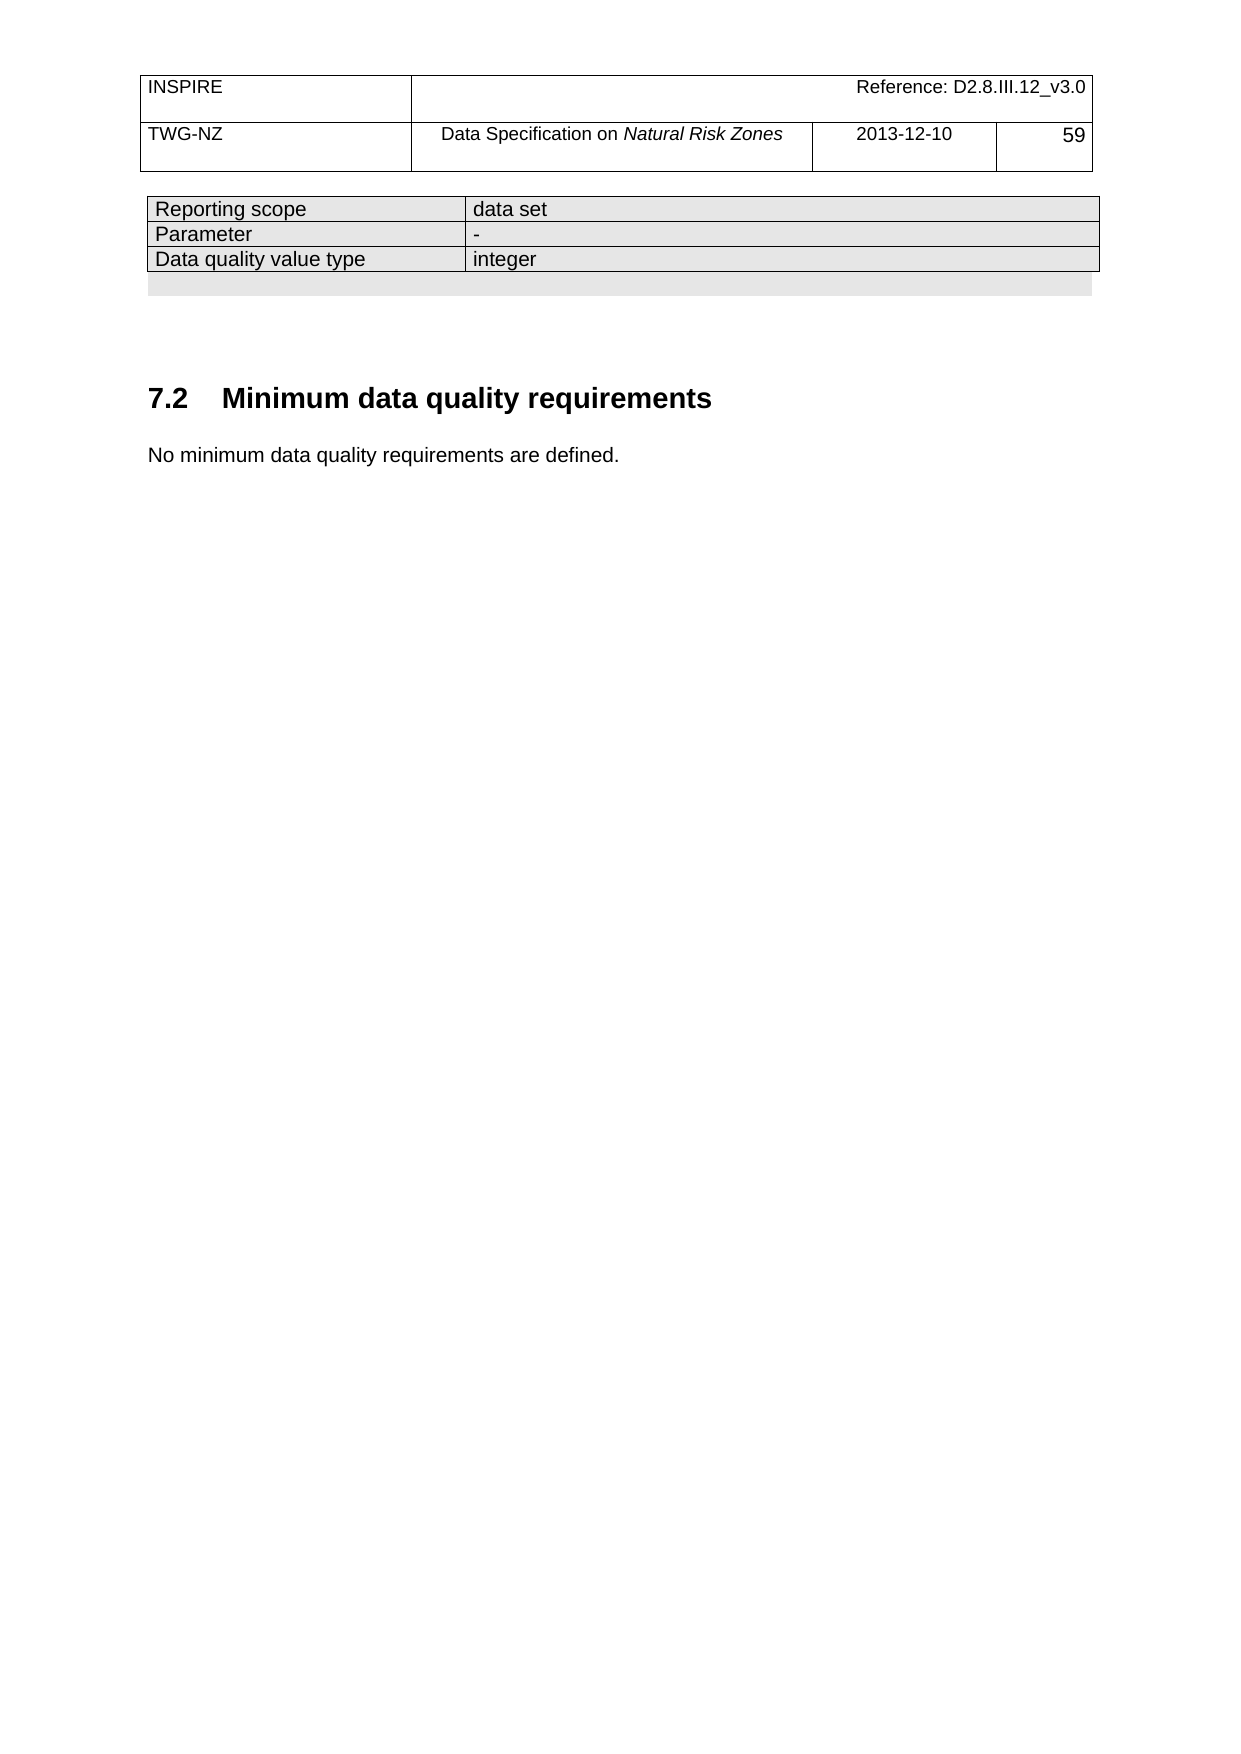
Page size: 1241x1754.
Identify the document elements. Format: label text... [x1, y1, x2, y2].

subtitle Minimum data quality requirements [148, 381, 1092, 414]
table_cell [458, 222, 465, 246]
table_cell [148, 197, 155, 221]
text No minimum data quality requirements are defined. [148, 442, 1092, 466]
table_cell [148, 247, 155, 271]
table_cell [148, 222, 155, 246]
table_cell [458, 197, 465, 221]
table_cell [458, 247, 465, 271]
